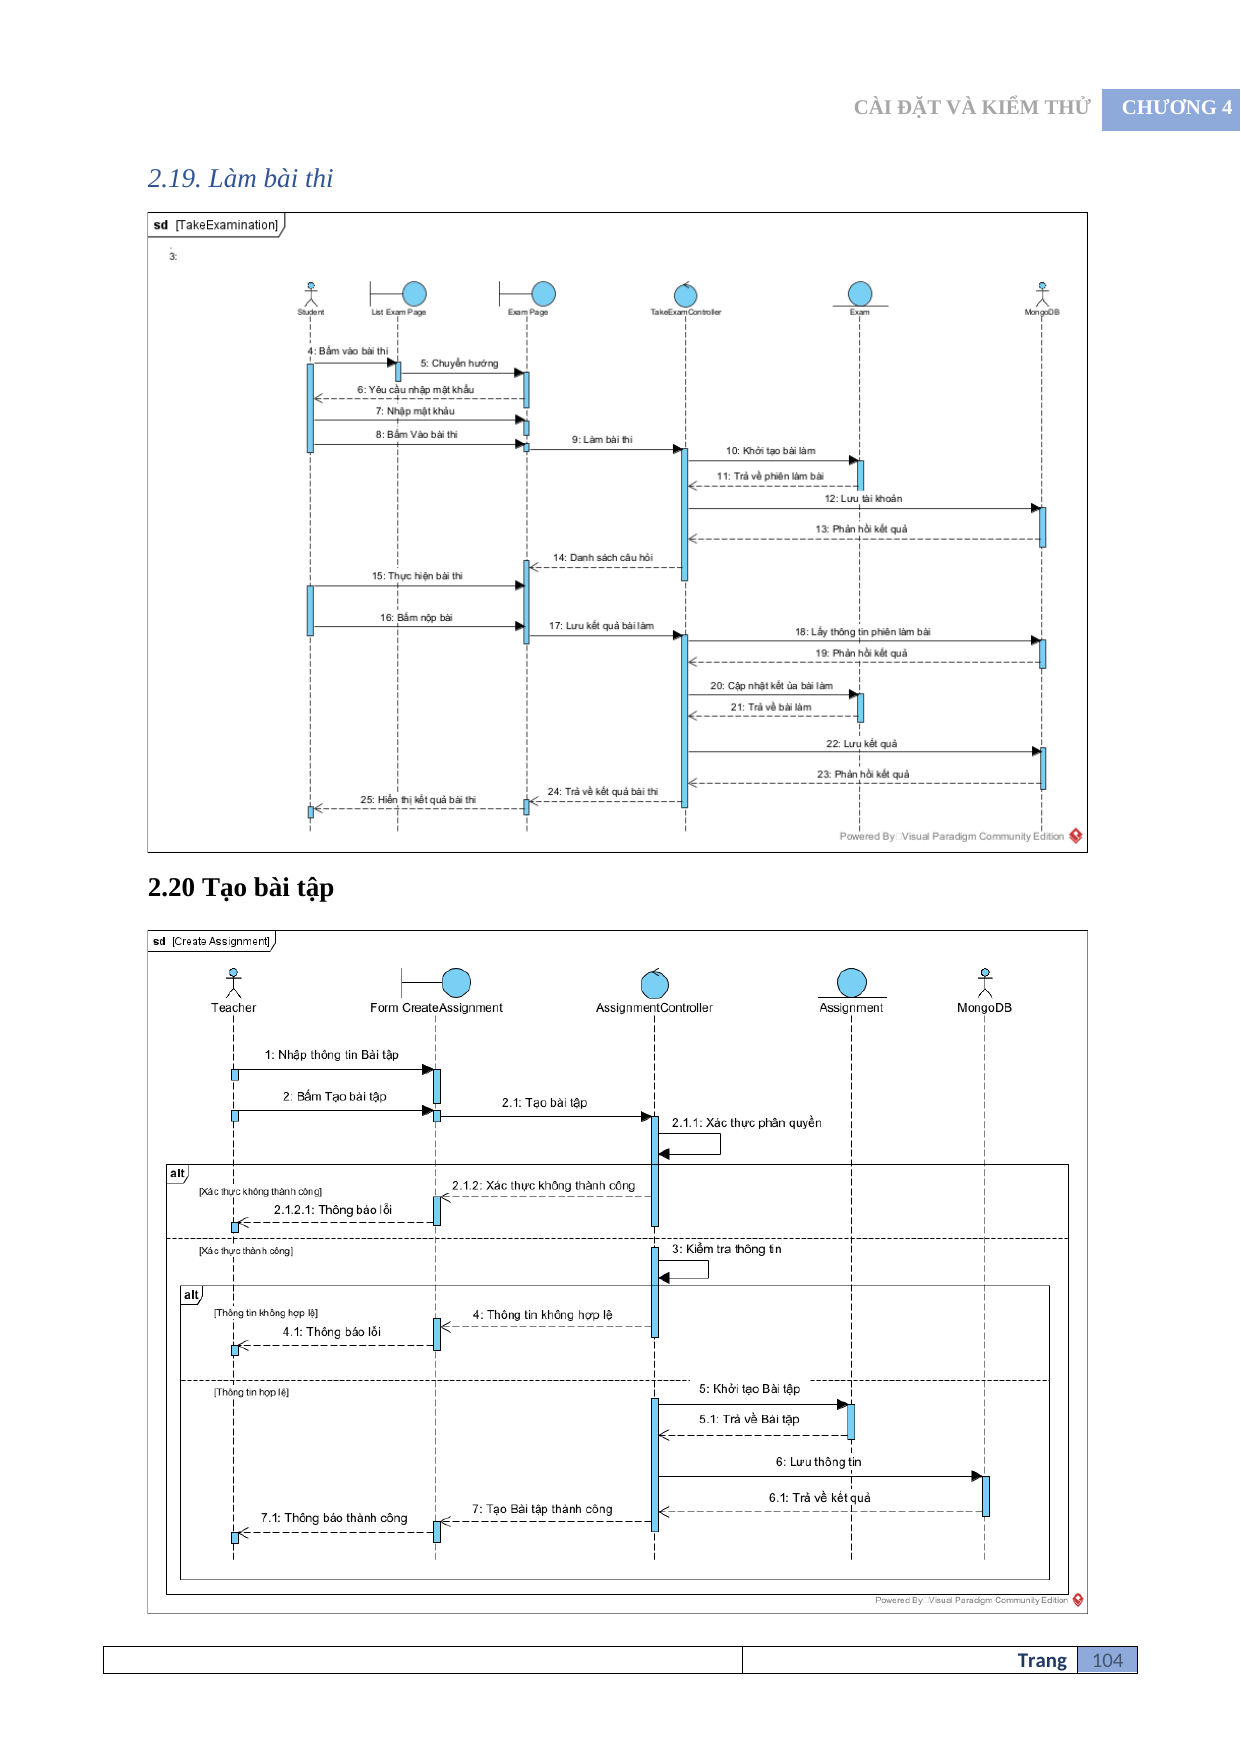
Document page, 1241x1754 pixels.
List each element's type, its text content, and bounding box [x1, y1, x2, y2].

picture [147, 930, 1088, 1614]
text 2.20 Tạo bài tập [148, 871, 1122, 903]
picture [147, 212, 1088, 853]
subtitle 2.19. Làm bài thi [148, 163, 1122, 194]
